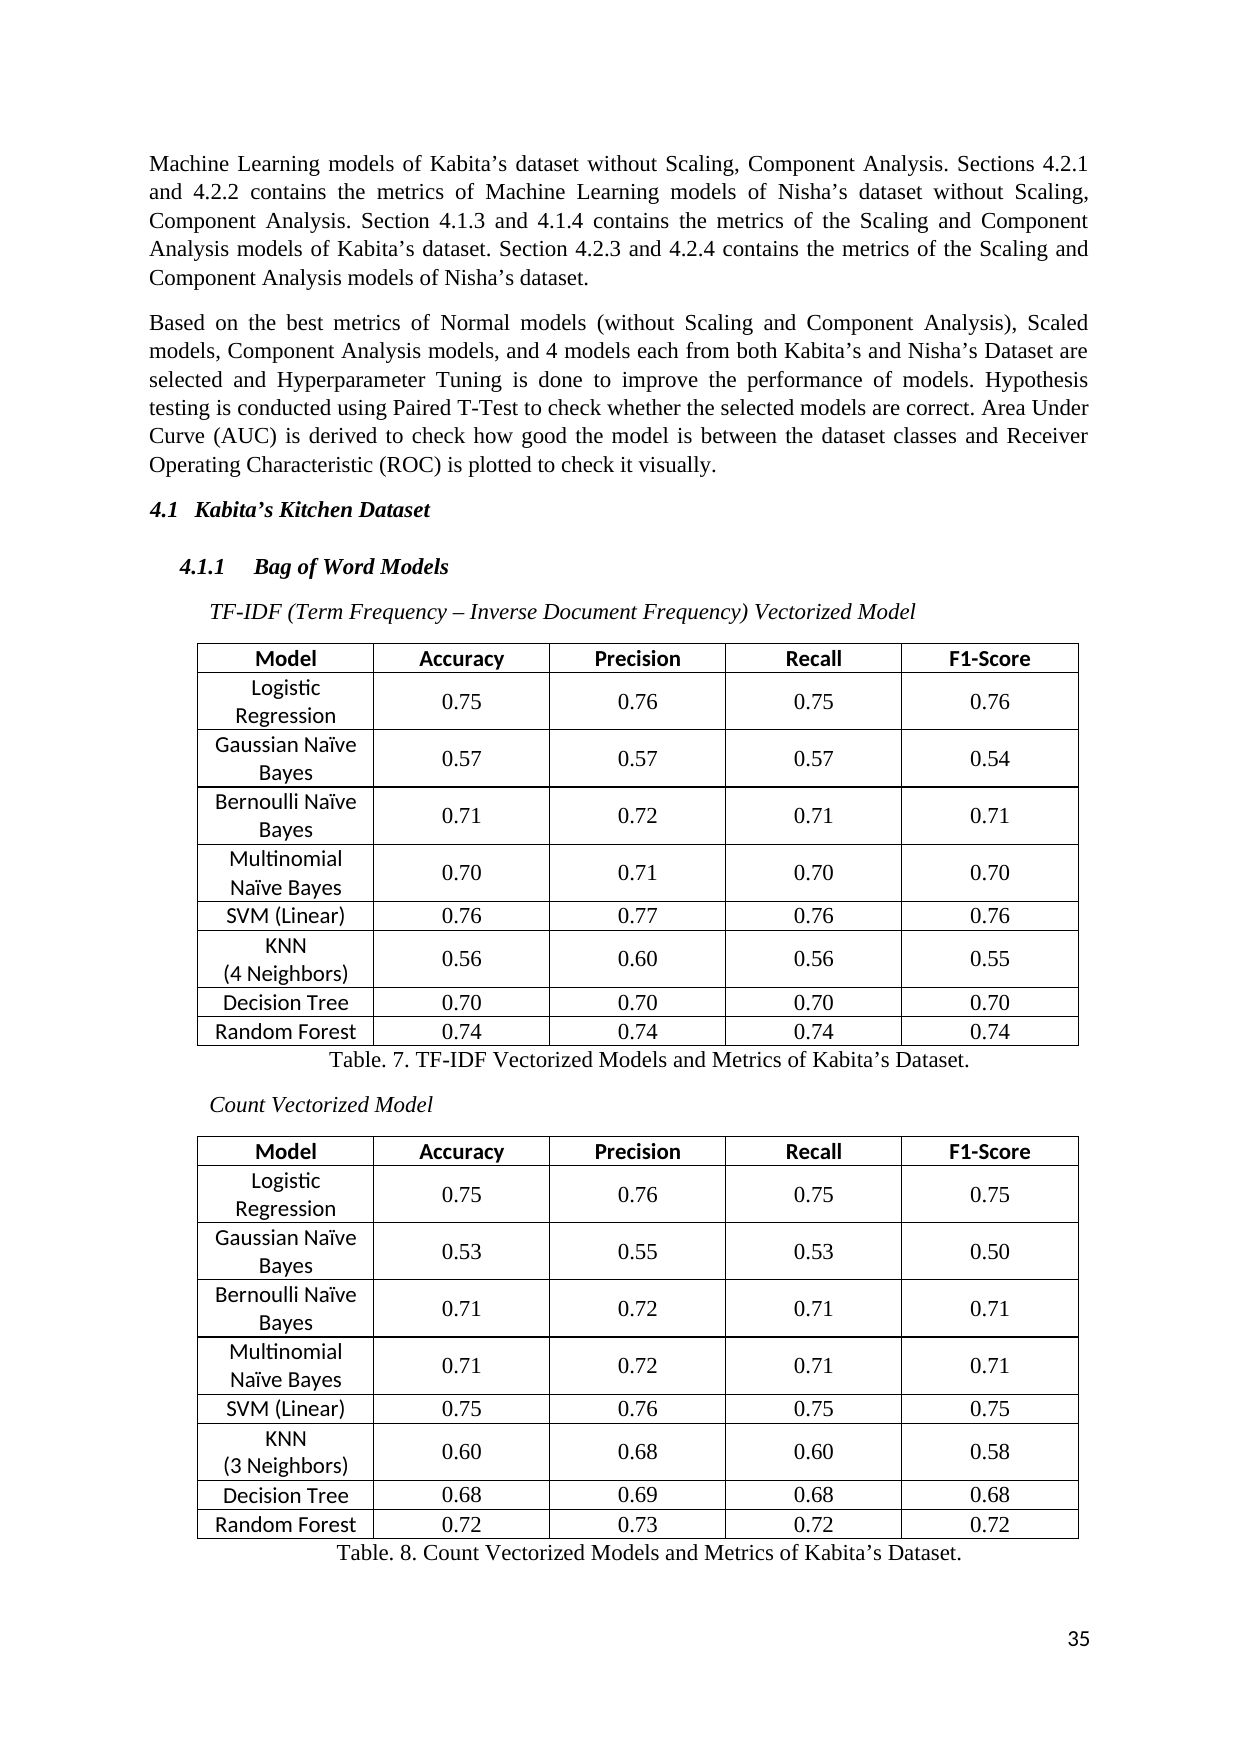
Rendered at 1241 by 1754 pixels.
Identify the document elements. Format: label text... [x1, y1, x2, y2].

table_cell 0.76 [550, 1166, 725, 1222]
table_cell 0.72 [550, 788, 725, 843]
table_cell 0.70 [726, 845, 901, 901]
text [149, 150, 1090, 290]
table_cell 0.76 [374, 902, 549, 930]
table_cell Random Forest [198, 1510, 373, 1538]
table_cell SVM (Linear) [198, 902, 373, 930]
table_cell 0.54 [902, 730, 1078, 786]
table_cell 0.72 [550, 1338, 725, 1393]
table_cell 0.60 [550, 931, 725, 987]
table_cell 0.50 [902, 1223, 1078, 1279]
table_cell 0.60 [374, 1424, 549, 1480]
table_cell 0.71 [374, 1280, 549, 1336]
list Table. 8. Count Vectorized Models and Metrics of Kabita’s Dataset. [209, 1539, 1090, 1565]
table_cell 0.76 [550, 673, 725, 729]
table_cell 0.72 [902, 1510, 1078, 1538]
table_cell 0.68 [374, 1481, 549, 1509]
table_cell Decision Tree [198, 988, 373, 1016]
table_cell 0.55 [902, 931, 1078, 987]
table_cell Random Forest [198, 1017, 373, 1045]
table_cell 0.68 [726, 1481, 901, 1509]
table_header Accuracy [374, 644, 549, 672]
table_cell Decision Tree [198, 1481, 373, 1509]
table_cell 0.71 [374, 788, 549, 843]
table_cell Gaussian Naïve Bayes [198, 1223, 373, 1279]
table_header Precision [550, 644, 725, 672]
table_cell 0.70 [550, 988, 725, 1016]
table_cell KNN (4 Neighbors) [198, 931, 373, 987]
table_cell 0.68 [902, 1481, 1078, 1509]
text Based on the best metrics of Normal models (without Scaling and Component Analysis), Scaled models, Component Analysis models, and 4 models each from both Kabita’s and Nisha’s Dataset are selected and Hyperparameter Tuning is done to improve the performance of models. Hypothesis testing is conducted using Paired T-Test to check whether the selected models are correct. Area Under Curve (AUC) is derived to check how good the model is between the dataset classes and Receiver Operating Characteristic (ROC) is plotted to check it visually. [149, 309, 1090, 477]
table_cell Multinomial Naïve Bayes [198, 1338, 373, 1393]
table_header Precision [550, 1137, 725, 1165]
table_cell Logistic Regression [198, 673, 373, 729]
table_cell 0.53 [374, 1223, 549, 1279]
table_cell 0.70 [902, 845, 1078, 901]
table_cell 0.71 [374, 1338, 549, 1393]
table_cell 0.75 [726, 1395, 901, 1423]
table_cell 0.75 [374, 1395, 549, 1423]
table_cell 0.76 [550, 1395, 725, 1423]
table_cell 0.70 [374, 988, 549, 1016]
table_cell 0.77 [550, 902, 725, 930]
table_cell 0.72 [550, 1280, 725, 1336]
table_cell 0.75 [902, 1395, 1078, 1423]
table_cell 0.71 [902, 1338, 1078, 1393]
table_cell 0.71 [726, 1280, 901, 1336]
table_header F1-Score [902, 1137, 1078, 1165]
table_cell Bernoulli Naïve Bayes [198, 788, 373, 843]
table_cell 0.73 [550, 1510, 725, 1538]
table_cell 0.75 [726, 1166, 901, 1222]
table_cell 0.57 [726, 730, 901, 786]
table_cell 0.68 [550, 1424, 725, 1480]
table_cell 0.76 [902, 902, 1078, 930]
table_cell 0.58 [902, 1424, 1078, 1480]
table_cell 0.71 [726, 788, 901, 843]
table_cell 0.72 [726, 1510, 901, 1538]
text Count Vectorized Model [209, 1091, 1090, 1117]
table_cell 0.70 [726, 988, 901, 1016]
table_cell 0.76 [726, 902, 901, 930]
table_cell Gaussian Naïve Bayes [198, 730, 373, 786]
table_cell 0.75 [726, 673, 901, 729]
table_cell Bernoulli Naïve Bayes [198, 1280, 373, 1336]
table_cell 0.55 [550, 1223, 725, 1279]
table_cell 0.72 [374, 1510, 549, 1538]
table_cell 0.74 [902, 1017, 1078, 1045]
table_cell Logistic Regression [198, 1166, 373, 1222]
table_header Model [198, 1137, 373, 1165]
table_cell Multinomial Naïve Bayes [198, 845, 373, 901]
table_cell 0.75 [902, 1166, 1078, 1222]
table_header Recall [726, 1137, 901, 1165]
table_header Accuracy [374, 1137, 549, 1165]
text TF-IDF (Term Frequency – Inverse Document Frequency) Vectorized Model [209, 598, 1090, 624]
list Kabita’s Kitchen Dataset [150, 496, 1090, 522]
table_cell 0.75 [374, 1166, 549, 1222]
list Table. 7. TF-IDF Vectorized Models and Metrics of Kabita’s Dataset. [209, 1046, 1090, 1072]
table_cell 0.70 [374, 845, 549, 901]
table_cell 0.56 [726, 931, 901, 987]
table_cell 0.76 [902, 673, 1078, 729]
table_header Recall [726, 644, 901, 672]
table_cell SVM (Linear) [198, 1395, 373, 1423]
table_header Model [198, 644, 373, 672]
table_header F1-Score [902, 644, 1078, 672]
table_cell 0.75 [374, 673, 549, 729]
table_cell 0.69 [550, 1481, 725, 1509]
table_cell 0.57 [374, 730, 549, 786]
table_cell 0.53 [726, 1223, 901, 1279]
table_cell 0.71 [902, 1280, 1078, 1336]
table_cell 0.71 [726, 1338, 901, 1393]
table_cell 0.71 [902, 788, 1078, 843]
table_cell KNN (3 Neighbors) [198, 1424, 373, 1480]
table_cell 0.60 [726, 1424, 901, 1480]
table_cell 0.56 [374, 931, 549, 987]
table_cell 0.57 [550, 730, 725, 786]
list Bag of Word Models [179, 553, 1090, 579]
table_cell 0.74 [726, 1017, 901, 1045]
table_cell 0.74 [550, 1017, 725, 1045]
table_cell 0.71 [550, 845, 725, 901]
table_cell 0.74 [374, 1017, 549, 1045]
table_cell 0.70 [902, 988, 1078, 1016]
